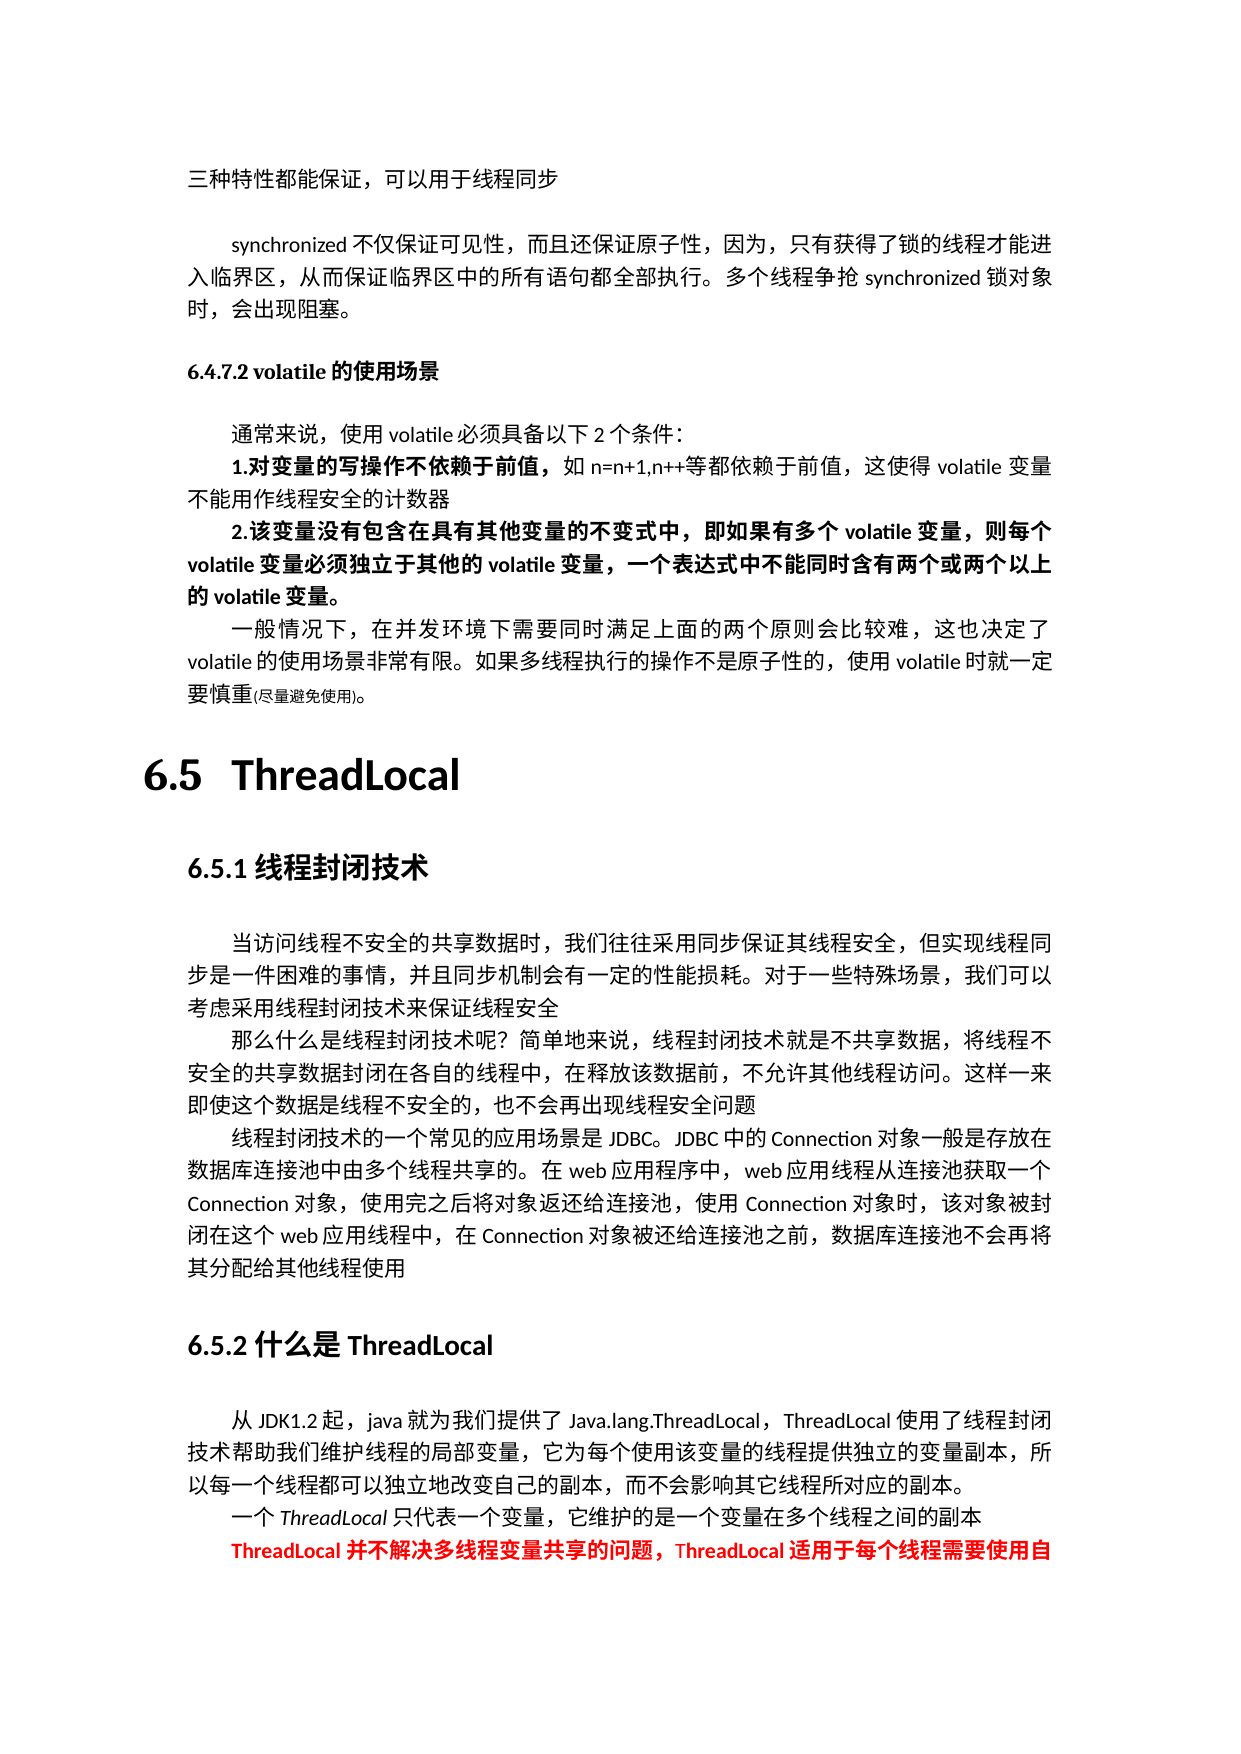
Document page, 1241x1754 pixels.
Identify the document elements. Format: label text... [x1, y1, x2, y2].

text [187, 162, 1053, 194]
text 1.对变量的写操作不依赖于前值，如n=n+1,n++等都依赖于前值，这使得volatile 变量不能用作线程安全的计数器 [187, 449, 1053, 514]
subtitle 6.4.7.2 volatile的使用场景 [187, 354, 1053, 386]
text 一个ThreadLocal只代表一个变量，它维护的是一个变量在多个线程之间的副本 [187, 1500, 1053, 1532]
text 2.该变量没有包含在具有其他变量的不变式中，即如果有多个volatile变量，则每个volatile变量必须独立于其他的volatile变量，一个表达式中不能同时含有两个或两个以上的volatile变量。 [187, 514, 1053, 611]
text 通常来说，使用volatile必须具备以下2个条件： [187, 416, 1053, 449]
text 当访问线程不安全的共享数据时，我们往往采用同步保证其线程安全，但实现线程同步是一件困难的事情，并且同步机制会有一定的性能损耗。对于一些特殊场景，我们可以考虑采用线程封闭技术来保证线程安全 [187, 926, 1053, 1023]
text 线程封闭技术的一个常见的应用场景是JDBC。JDBC中的Connection对象一般是存放在数据库连接池中由多个线程共享的。在web应用程序中，web应用线程从连接池获取一个Connection对象，使用完之后将对象返还给连接池，使用Connection对象时，该对象被封闭在这个web应用线程中，在Connection对象被还给连接池之前，数据库连接池不会再将其分配给其他线程使用 [187, 1121, 1053, 1283]
text synchronized不仅保证可见性，而且还保证原子性，因为，只有获得了锁的线程才能进入临界区，从而保证临界区中的所有语句都全部执行。多个线程争抢synchronized锁对象时，会出现阻塞。 [187, 227, 1053, 324]
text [187, 1532, 1053, 1565]
text 一般情况下，在并发环境下需要同时满足上面的两个原则会比较难，这也决定了volatile的使用场景非常有限。如果多线程执行的操作不是原子性的，使用volatile时就一定要慎重(尽量避免使用)。 [187, 611, 1053, 709]
text 从JDK1.2起，java就为我们提供了Java.lang.ThreadLocal，ThreadLocal使用了线程封闭技术帮助我们维护线程的局部变量，它为每个使用该变量的线程提供独立的变量副本，所以每一个线程都可以独立地改变自己的副本，而不会影响其它线程所对应的副本。 [187, 1402, 1053, 1500]
text ThreadLocal [143, 741, 1053, 806]
subtitle 6.5.1 线程封闭技术 [187, 833, 1053, 898]
text 那么什么是线程封闭技术呢？简单地来说，线程封闭技术就是不共享数据，将线程不安全的共享数据封闭在各自的线程中，在释放该数据前，不允许其他线程访问。这样一来，即使这个数据是线程不安全的，也不会再出现线程安全问题 [187, 1023, 1053, 1121]
subtitle 6.5.2 什么是ThreadLocal [187, 1310, 1053, 1375]
